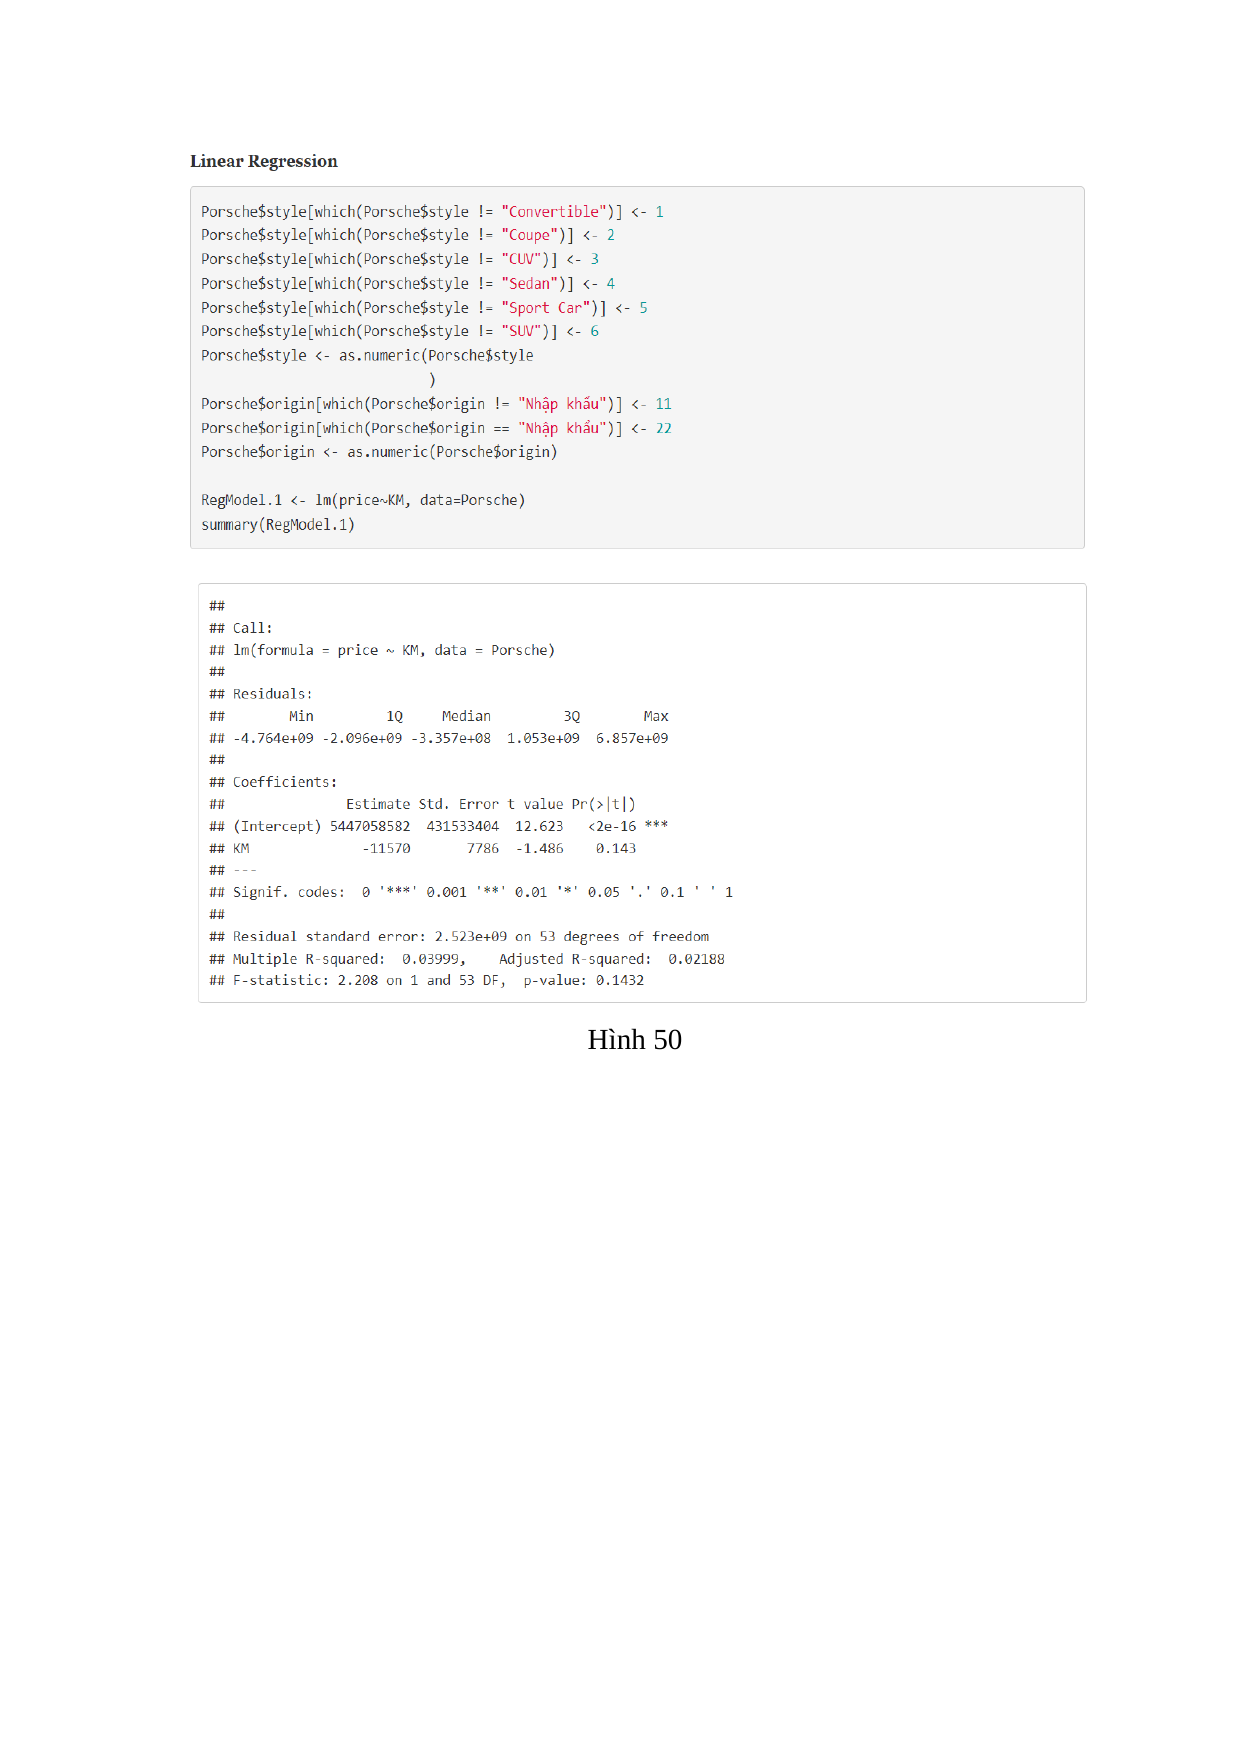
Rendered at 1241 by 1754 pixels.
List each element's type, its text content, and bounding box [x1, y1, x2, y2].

text Hình 50 [177, 1022, 1092, 1056]
picture [177, 573, 1093, 1006]
picture [177, 147, 1093, 557]
